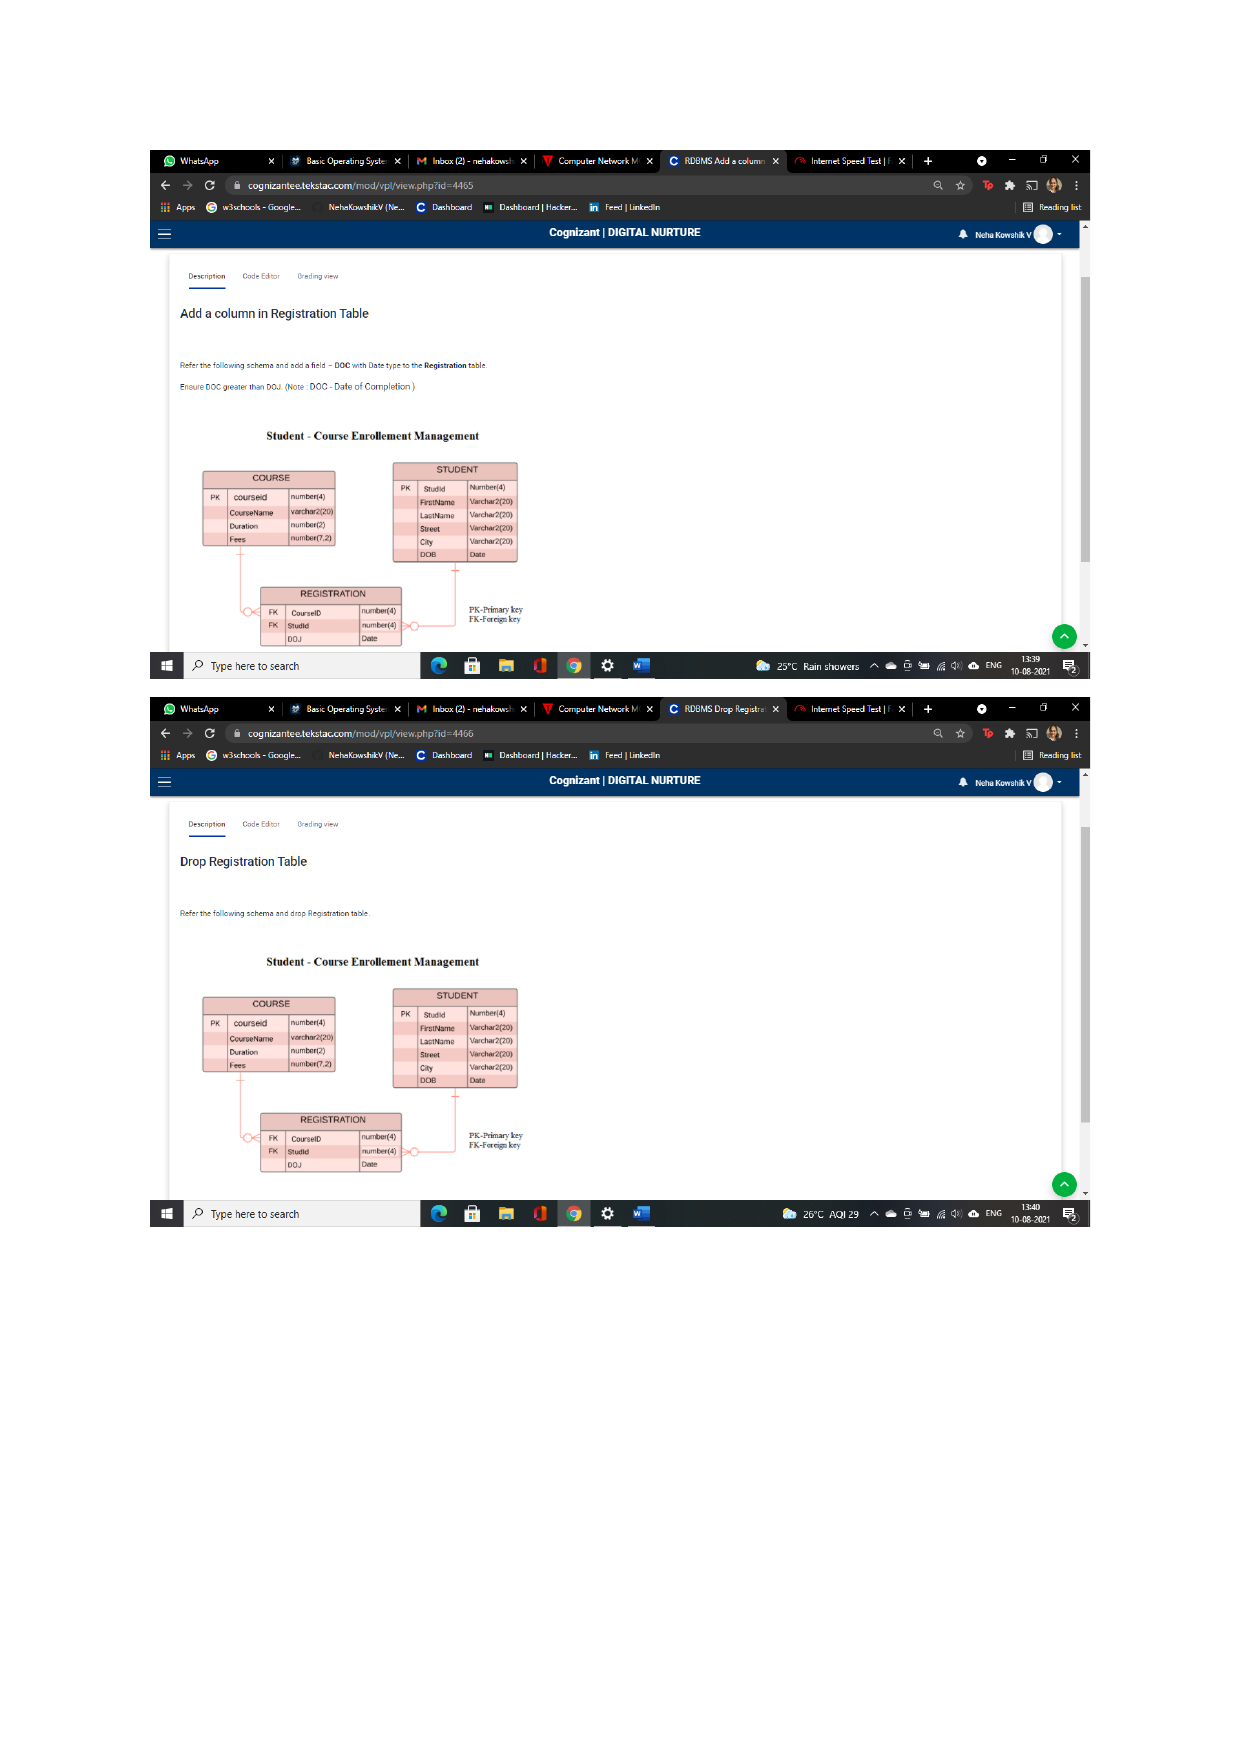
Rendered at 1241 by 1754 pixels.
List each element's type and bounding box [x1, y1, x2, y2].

picture [150, 697, 1091, 1227]
picture [150, 150, 1091, 679]
